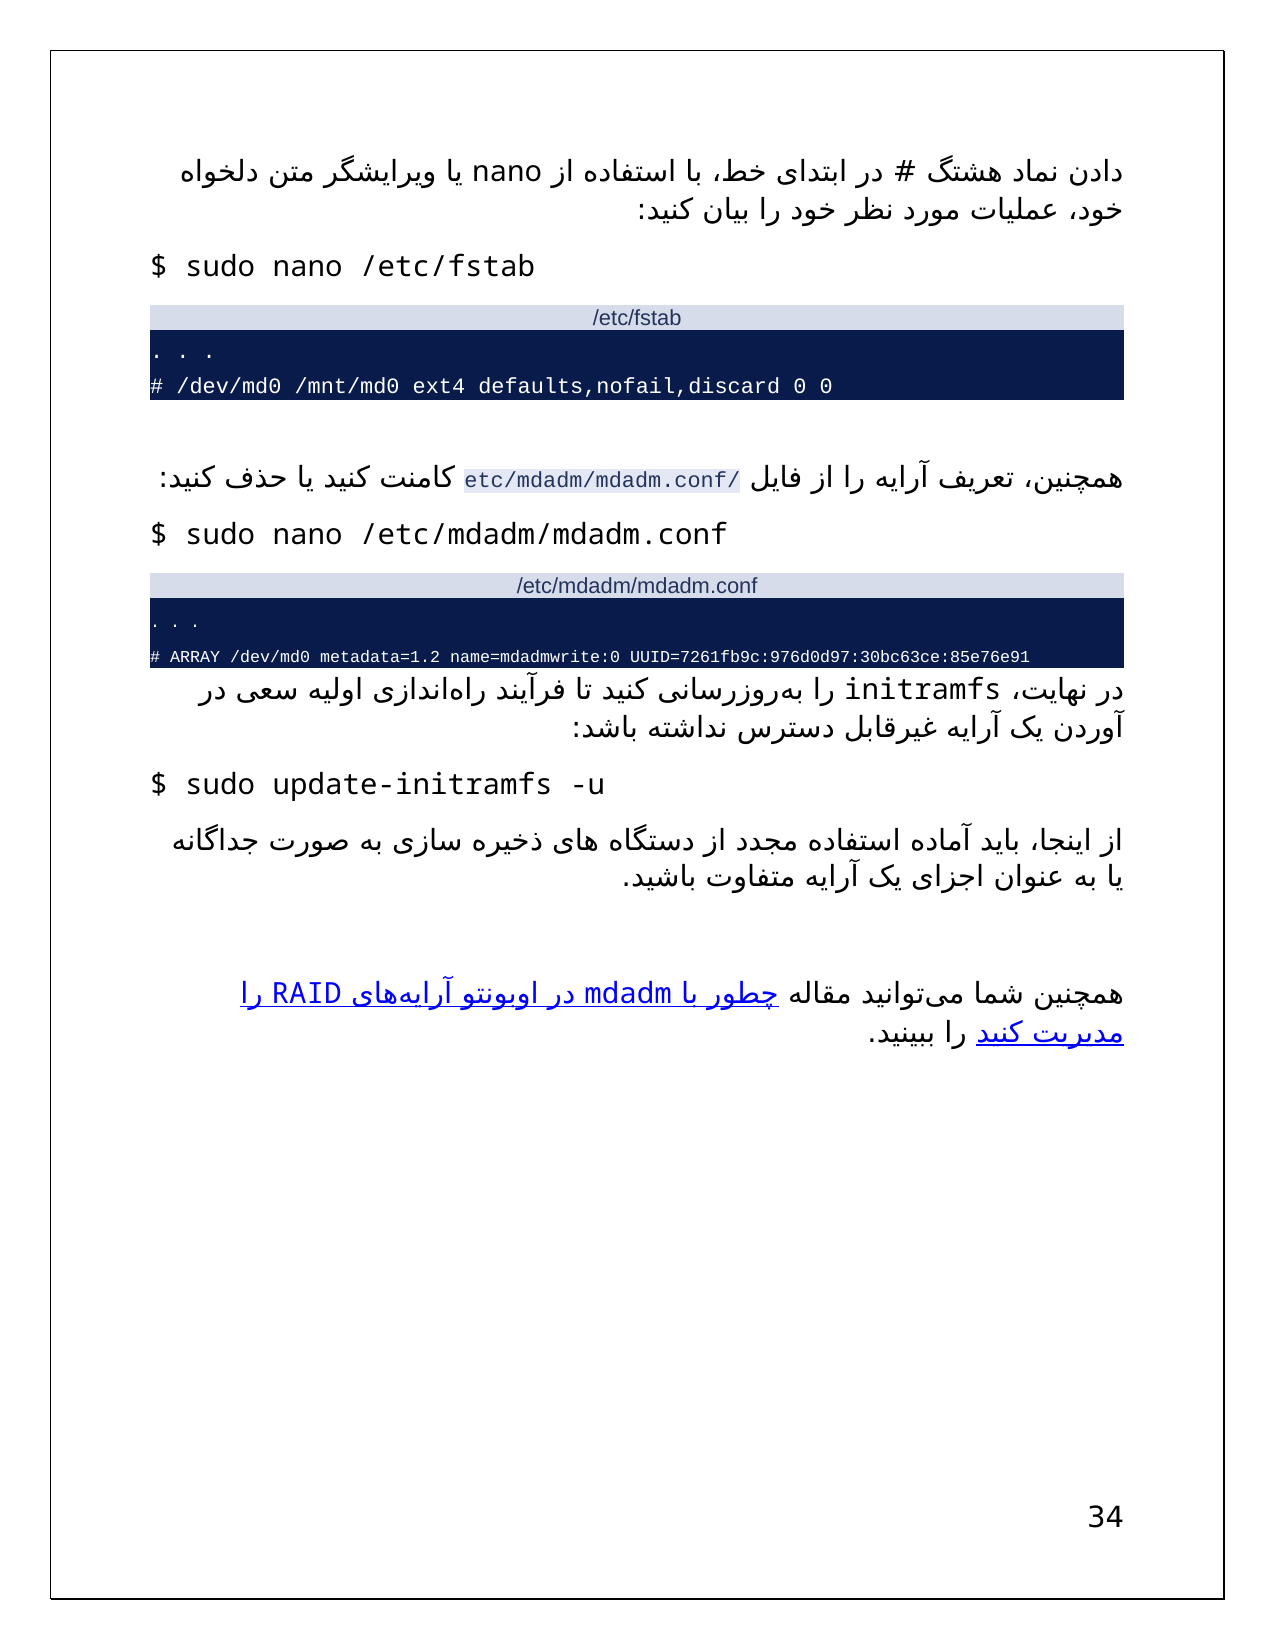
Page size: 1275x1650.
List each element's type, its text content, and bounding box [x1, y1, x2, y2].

text $ sudo update-initramfs -u [150, 764, 1124, 803]
text # ARRAY /dev/md0 metadata=1.2 name=mdadmwrite:0 UUID=7261fb9c:976d0d97:30bc63ce:85e76e91 [150, 633, 1124, 668]
text $ sudo nano /etc/fstab [150, 246, 1124, 285]
text $ sudo nano /etc/mdadm/mdadm.conf [150, 513, 1124, 553]
text همچنین، تعریف آرایه را از فایل /etc/mdadm/mdadm.conf کامنت کنید یا حذف کنید: [150, 460, 1124, 494]
text از اینجا، باید آماده استفاده مجدد از دستگاه های ذخیره سازی به صورت جداگانه یا به عنوان اجزای یک آرایه متفاوت باشید. [150, 823, 1124, 894]
text همچنین شما می‌توانید مقاله چطور با mdadm در اوبونتو آرایه‌های RAID را مدیریت کنید را ببینید. [150, 973, 1124, 1049]
text # /dev/md0 /mnt/md0 ext4 defaults,nofail,discard 0 0 [150, 365, 1124, 400]
text /etc/fstab [150, 305, 1124, 330]
text . . . [150, 330, 1124, 365]
text /etc/mdadm/mdadm.conf [150, 573, 1124, 598]
text در نهایت، initramfs را به‌روزرسانی کنید تا فرآیند راه‌اندازی اولیه سعی در آوردن یک آرایه غیرقابل دسترس نداشته باشد: [150, 668, 1124, 744]
text . . . [150, 598, 1124, 633]
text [150, 150, 1124, 226]
